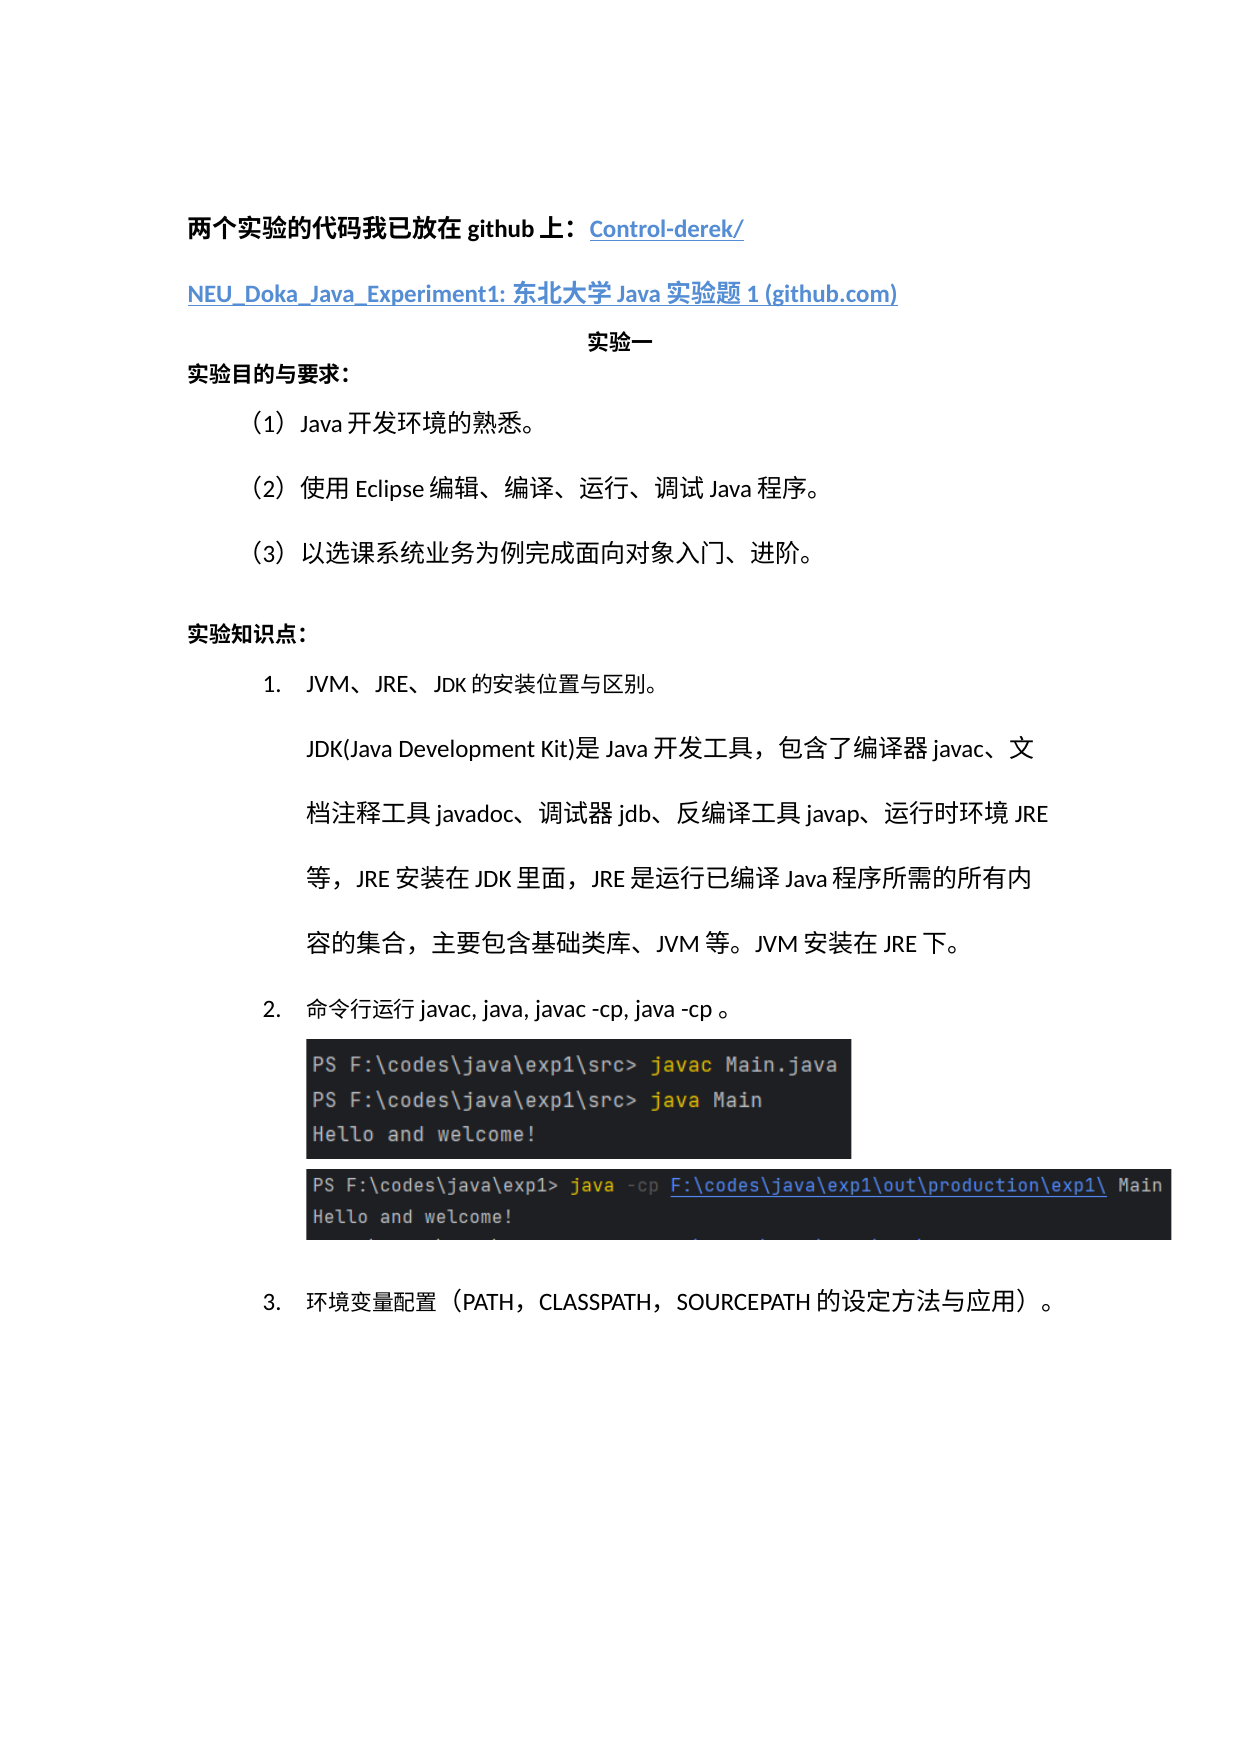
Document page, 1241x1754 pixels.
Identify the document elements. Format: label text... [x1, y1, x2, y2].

picture [306, 1169, 1172, 1240]
text 两个实验的代码我已放在github上：Control-derek/NEU_Doka_Java_Experiment1: 东北大学Java实验题1 (github.com) [187, 194, 1053, 324]
list JDK(Java Development Kit)是Java开发工具，包含了编译器javac、文档注释工具javadoc、调试器jdb、反编译工具javap、运行时环境JRE等，JRE安装在JDK里面，JRE是运行已编译Java程序所需的所有内容的集合，主要包含基础类库、JVM等。JVM安装在JRE下。 [306, 714, 1053, 974]
text 实验知识点： [187, 617, 1053, 649]
list 命令行运行javac, java, javac -cp, java -cp 。 [262, 974, 1053, 1039]
list Java开发环境的熟悉。 [187, 389, 1053, 454]
text 实验一 [187, 324, 1053, 357]
list 使用Eclipse编辑、编译、运行、调试Java程序。 [187, 454, 1053, 519]
list 以选课系统业务为例完成面向对象入门、进阶。 [187, 519, 1053, 584]
list JVM、JRE、JDK的安装位置与区别。 [262, 649, 1053, 714]
list 环境变量配置（PATH，CLASSPATH，SOURCEPATH的设定方法与应用）。 [262, 1267, 1053, 1332]
text 实验目的与要求： [187, 357, 1053, 389]
picture [306, 1039, 852, 1159]
